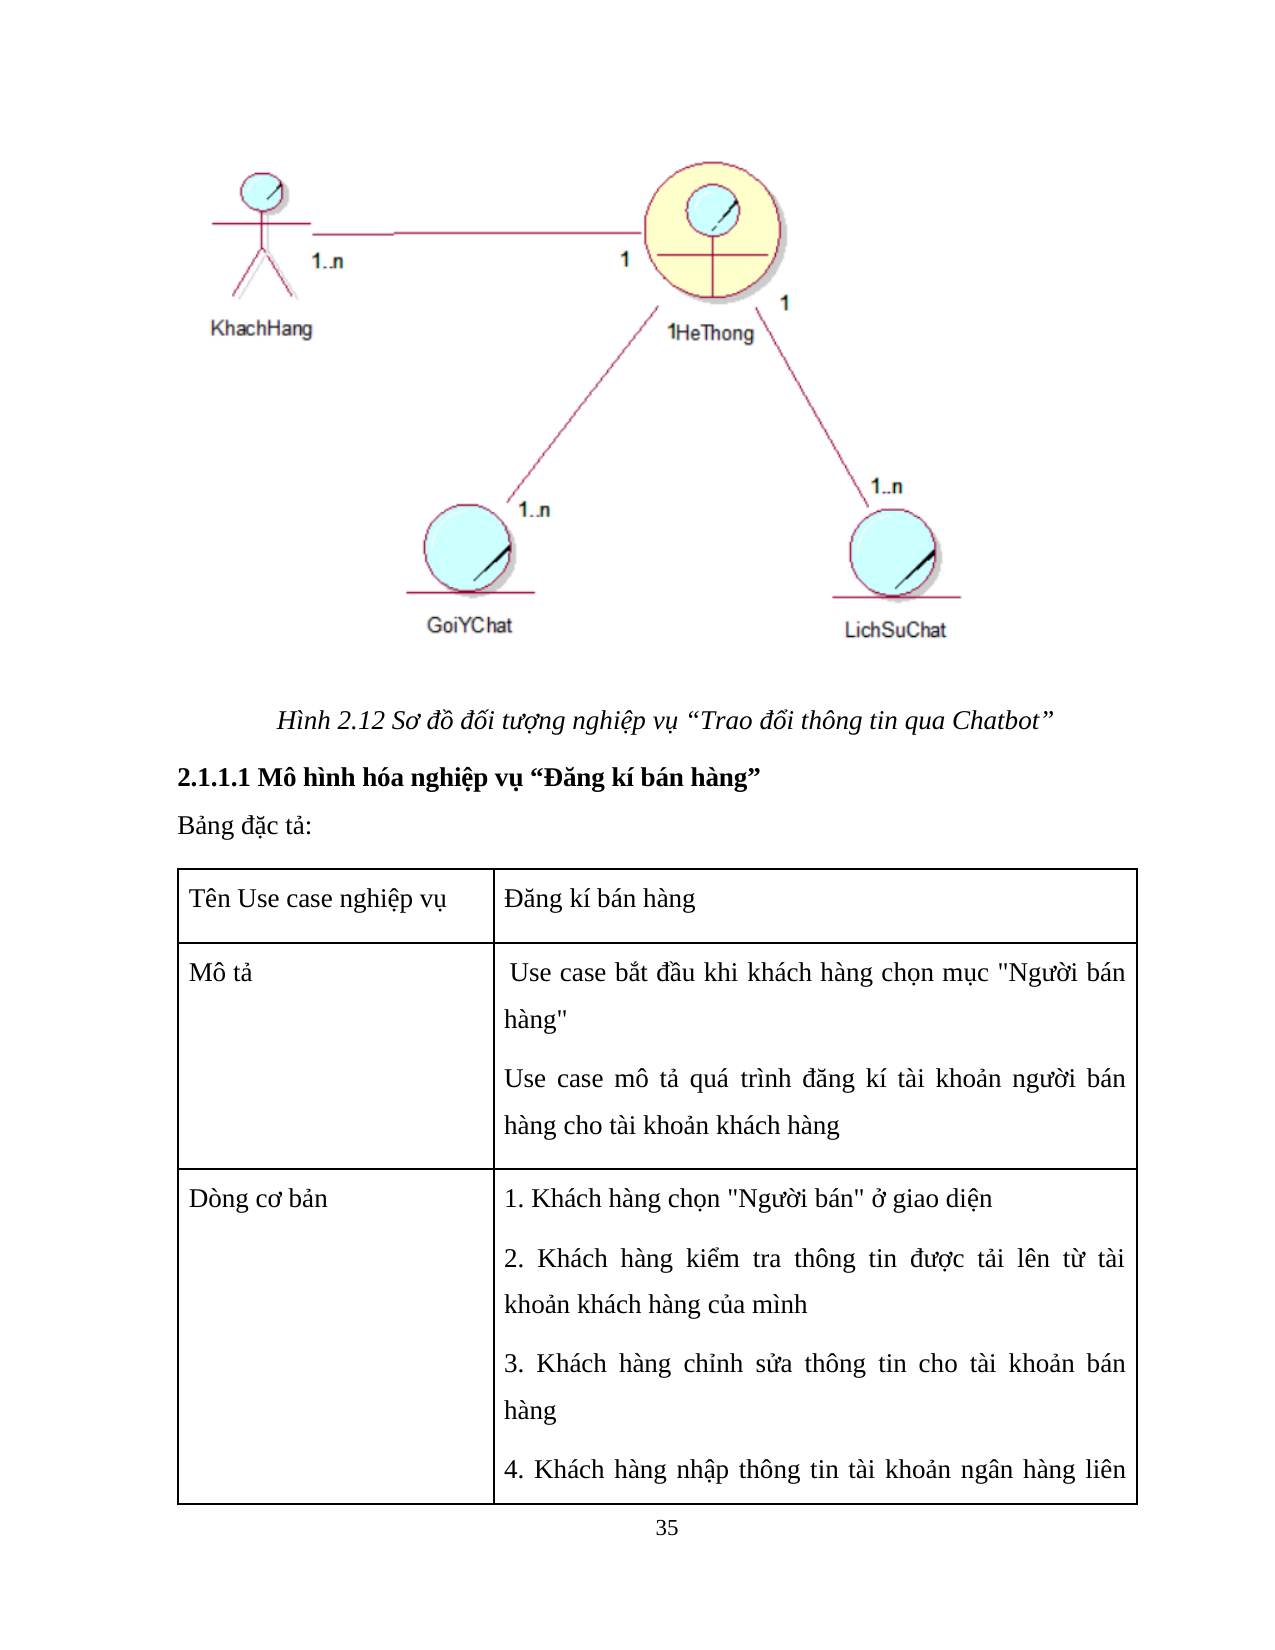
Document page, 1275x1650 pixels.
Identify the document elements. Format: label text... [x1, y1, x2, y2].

table_header Đăng kí bán hàng [495, 870, 1136, 942]
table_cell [495, 1170, 1136, 1502]
table_cell Dòng cơ bản [179, 1170, 493, 1502]
text Bảng đặc tả: [177, 809, 1156, 840]
list Mô hình hóa nghiệp vụ “Đăng kí bán hàng” [177, 761, 1117, 792]
picture [177, 118, 993, 676]
table_cell Use case bắt đầu khi khách hàng chọn mục "Người bán hàng" Use case mô tả quá trình đăng kí tài khoản người bán hàng cho tài khoản khách hàng [495, 944, 1136, 1168]
table_header Tên Use case nghiệp vụ [179, 870, 493, 942]
text Sơ đồ đối tượng nghiệp vụ “Trao đổi thông tin qua Chatbot” [177, 704, 1156, 735]
table_cell Mô tả [179, 944, 493, 1168]
